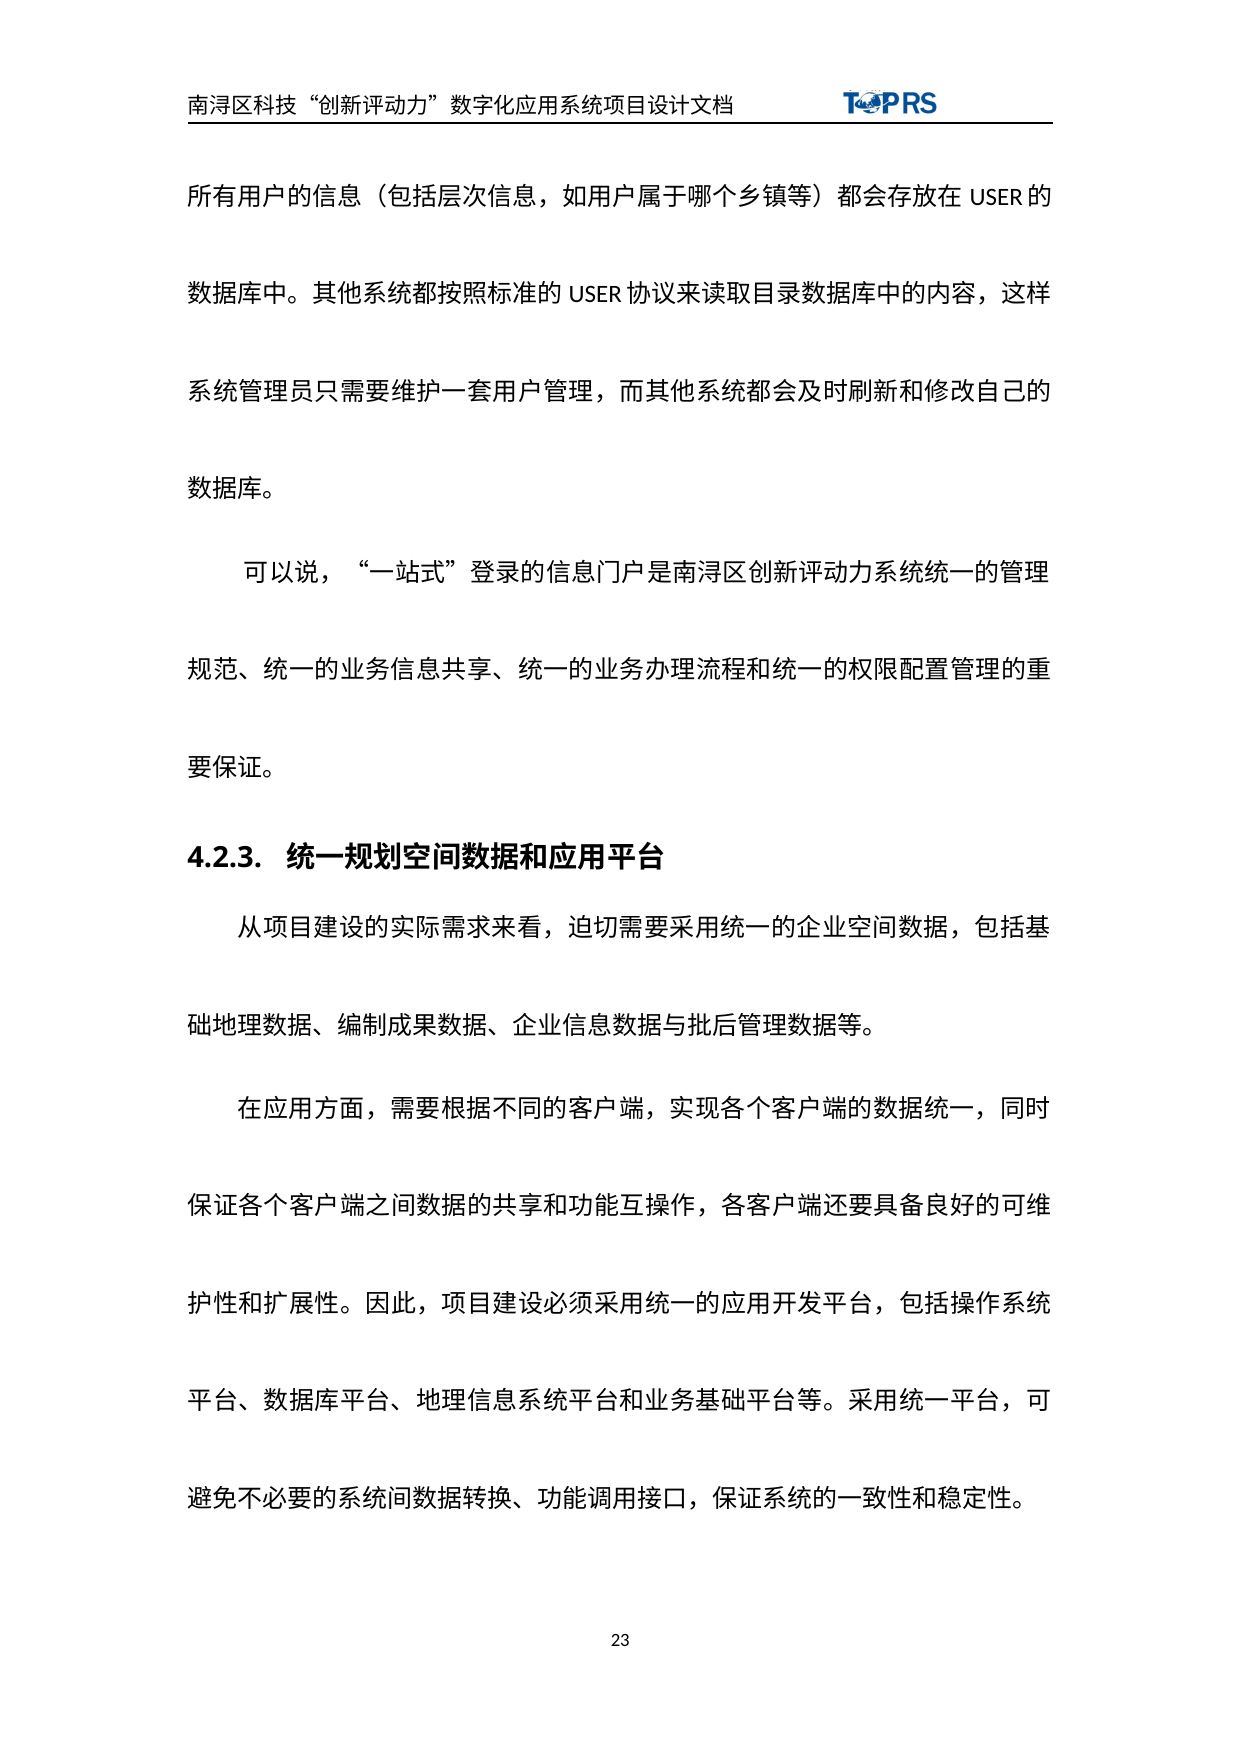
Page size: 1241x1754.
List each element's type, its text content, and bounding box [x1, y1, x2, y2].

text 在应用方面，需要根据不同的客户端，实现各个客户端的数据统一，同时保证各个客户端之间数据的共享和功能互操作，各客户端还要具备良好的可维护性和扩展性。因此，项目建设必须采用统一的应用开发平台，包括操作系统平台、数据库平台、地理信息系统平台和业务基础平台等。采用统一平台，可避免不必要的系统间数据转换、功能调用接口，保证系统的一致性和稳定性。 [187, 1074, 1053, 1529]
text 从项目建设的实际需求来看，迫切需要采用统一的企业空间数据，包括基础地理数据、编制成果数据、企业信息数据与批后管理数据等。 [187, 893, 1053, 1056]
text 可以说，“一站式”登录的信息门户是南浔区创新评动力系统统一的管理规范、统一的业务信息共享、统一的业务办理流程和统一的权限配置管理的重要保证。 [187, 538, 1053, 798]
list 统一规划空间数据和应用平台 [187, 822, 1053, 887]
picture [842, 90, 937, 114]
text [187, 162, 1053, 519]
